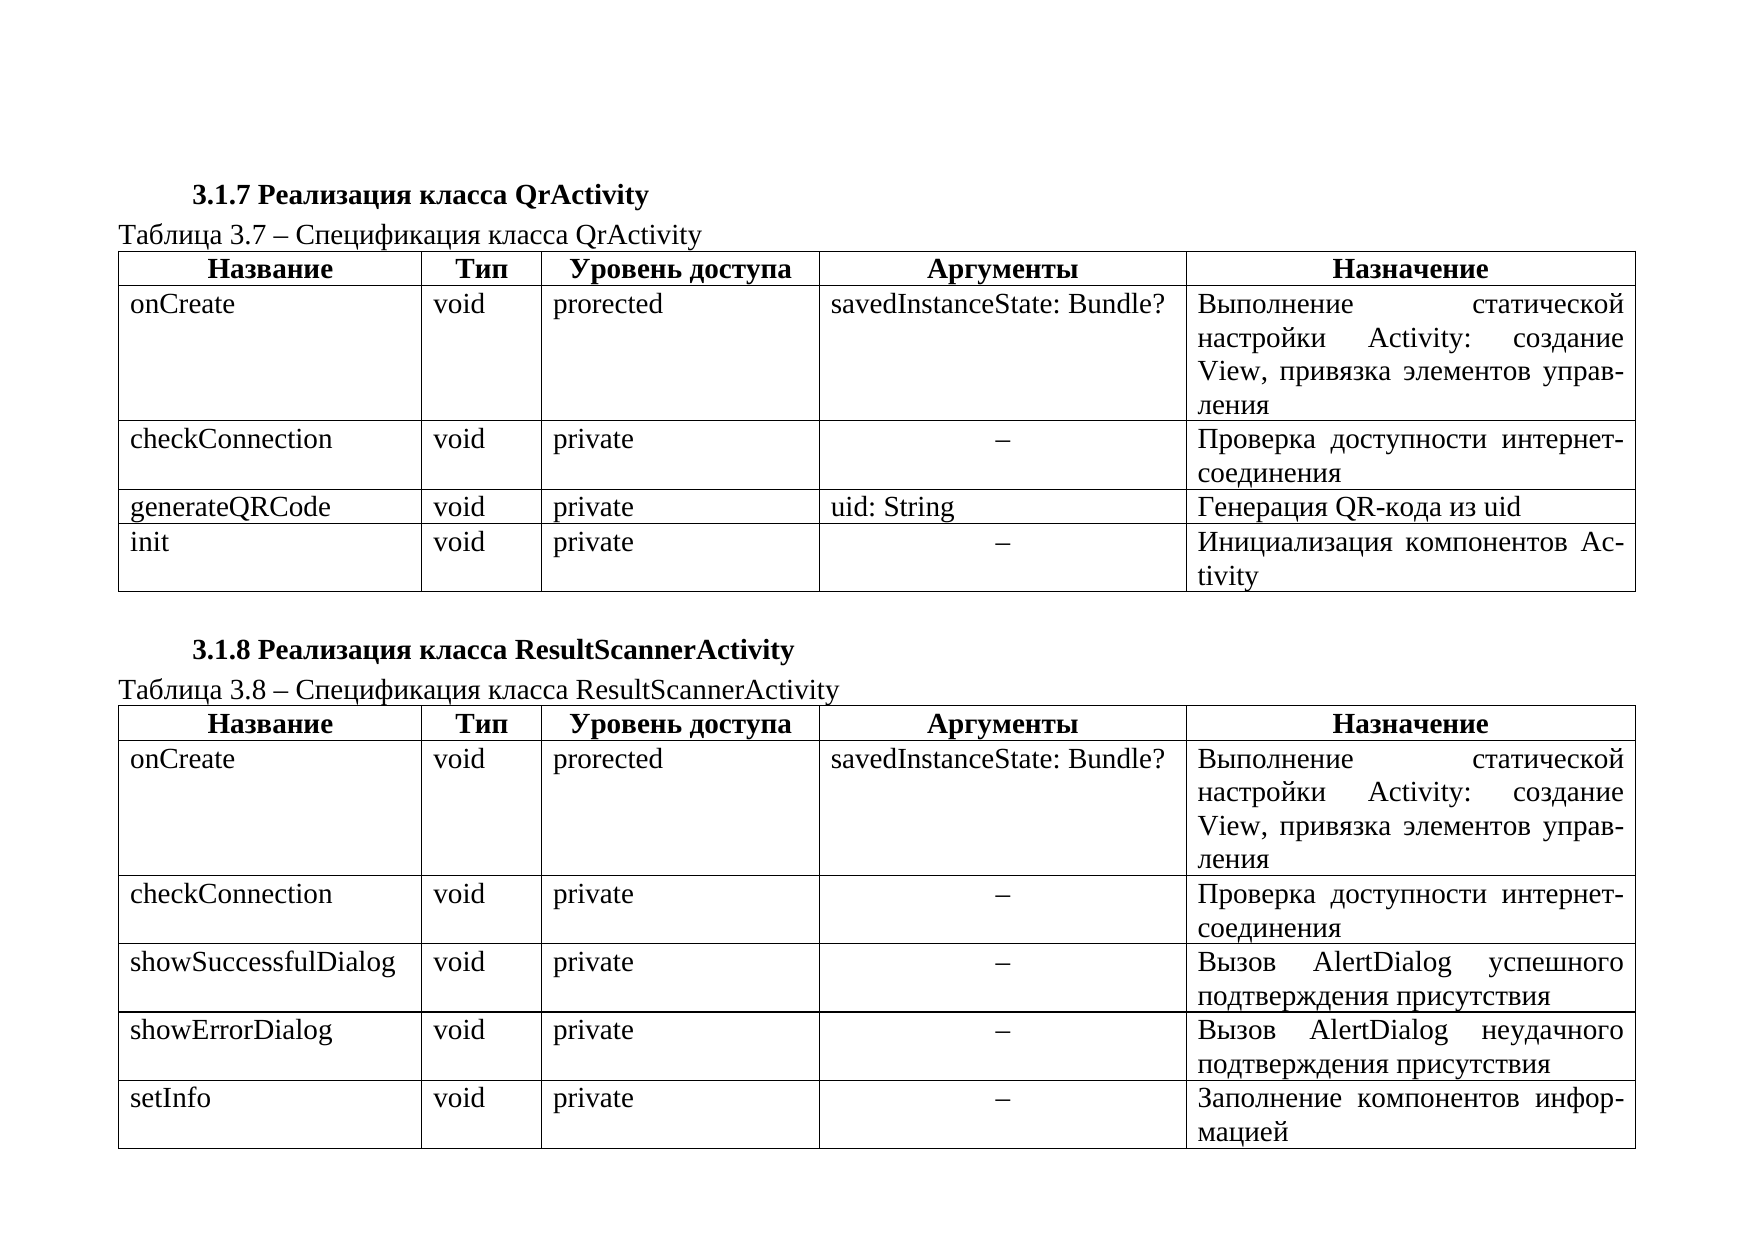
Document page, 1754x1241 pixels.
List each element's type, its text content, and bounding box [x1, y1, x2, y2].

table_cell Выполнение статической настройки Activity: создание View, привязка элементов управления [1187, 286, 1635, 420]
table_cell private [542, 876, 819, 943]
table_cell private [542, 421, 819, 488]
table_header Уровень доступа [542, 706, 819, 740]
table_cell void [422, 1081, 541, 1148]
table_cell Выполнение статической настройки Activity: создание View, привязка элементов управления [1187, 741, 1635, 875]
table_cell void [422, 1013, 541, 1079]
table_cell void [422, 286, 541, 420]
table_cell Инициализация компонентов Activity [1187, 524, 1635, 591]
table_cell Вызов AlertDialog неудачного подтверждения присутствия [1187, 1013, 1635, 1079]
table_cell uid: String [820, 490, 1186, 523]
table_cell – [820, 524, 1186, 591]
text Таблица 3.8 – Спецификация класса ResultScannerActivity [118, 672, 1636, 705]
text 3.1.8 Реализация класса ResultScannerActivity [118, 632, 1636, 666]
table_cell private [542, 524, 819, 591]
table_cell – [820, 1013, 1186, 1079]
table_cell Проверка доступности интернет-соединения [1187, 876, 1635, 943]
table_cell savedInstanceState: Bundle? [820, 286, 1186, 420]
table_cell void [422, 944, 541, 1011]
table_header Название [119, 706, 421, 740]
table_cell checkConnection [119, 421, 421, 488]
table_cell void [422, 524, 541, 591]
table_cell void [422, 490, 541, 523]
table_header Назначение [1187, 252, 1635, 285]
text Таблица 3.7 – Спецификация класса QrActivity [118, 217, 1636, 251]
table_cell Проверка доступности интернет-соединения [1187, 421, 1635, 488]
table_cell showSuccessfulDialog [119, 944, 421, 1011]
table_cell showErrorDialog [119, 1013, 421, 1079]
table_cell void [422, 421, 541, 488]
table_cell setInfo [119, 1081, 421, 1148]
table_cell private [542, 490, 819, 523]
text 3.1.7 Реализация класса QrActivity [118, 177, 1636, 211]
table_cell Генерация QR-кода из uid [1187, 490, 1635, 523]
table_cell onCreate [119, 741, 421, 875]
table_cell private [542, 1081, 819, 1148]
table_header Название [119, 252, 421, 285]
table_cell generateQRCode [119, 490, 421, 523]
table_cell private [542, 944, 819, 1011]
table_cell private [542, 1013, 819, 1079]
table_cell void [422, 741, 541, 875]
table_cell checkConnection [119, 876, 421, 943]
table_cell init [119, 524, 421, 591]
table_header Аргументы [820, 706, 1186, 740]
table_header Тип [422, 706, 541, 740]
table_header Назначение [1187, 706, 1635, 740]
table_cell – [820, 1081, 1186, 1148]
table_cell savedInstanceState: Bundle? [820, 741, 1186, 875]
table_header Уровень доступа [542, 252, 819, 285]
table_cell prorected [542, 741, 819, 875]
table_cell onCreate [119, 286, 421, 420]
table_cell Заполнение компонентов информацией [1187, 1081, 1635, 1148]
table_cell Вызов AlertDialog успешного подтверждения присутствия [1187, 944, 1635, 1011]
table_cell void [422, 876, 541, 943]
table_cell – [820, 944, 1186, 1011]
table_header Тип [422, 252, 541, 285]
table_cell prorected [542, 286, 819, 420]
table_cell – [820, 421, 1186, 488]
table_header Аргументы [820, 252, 1186, 285]
table_cell – [820, 876, 1186, 943]
